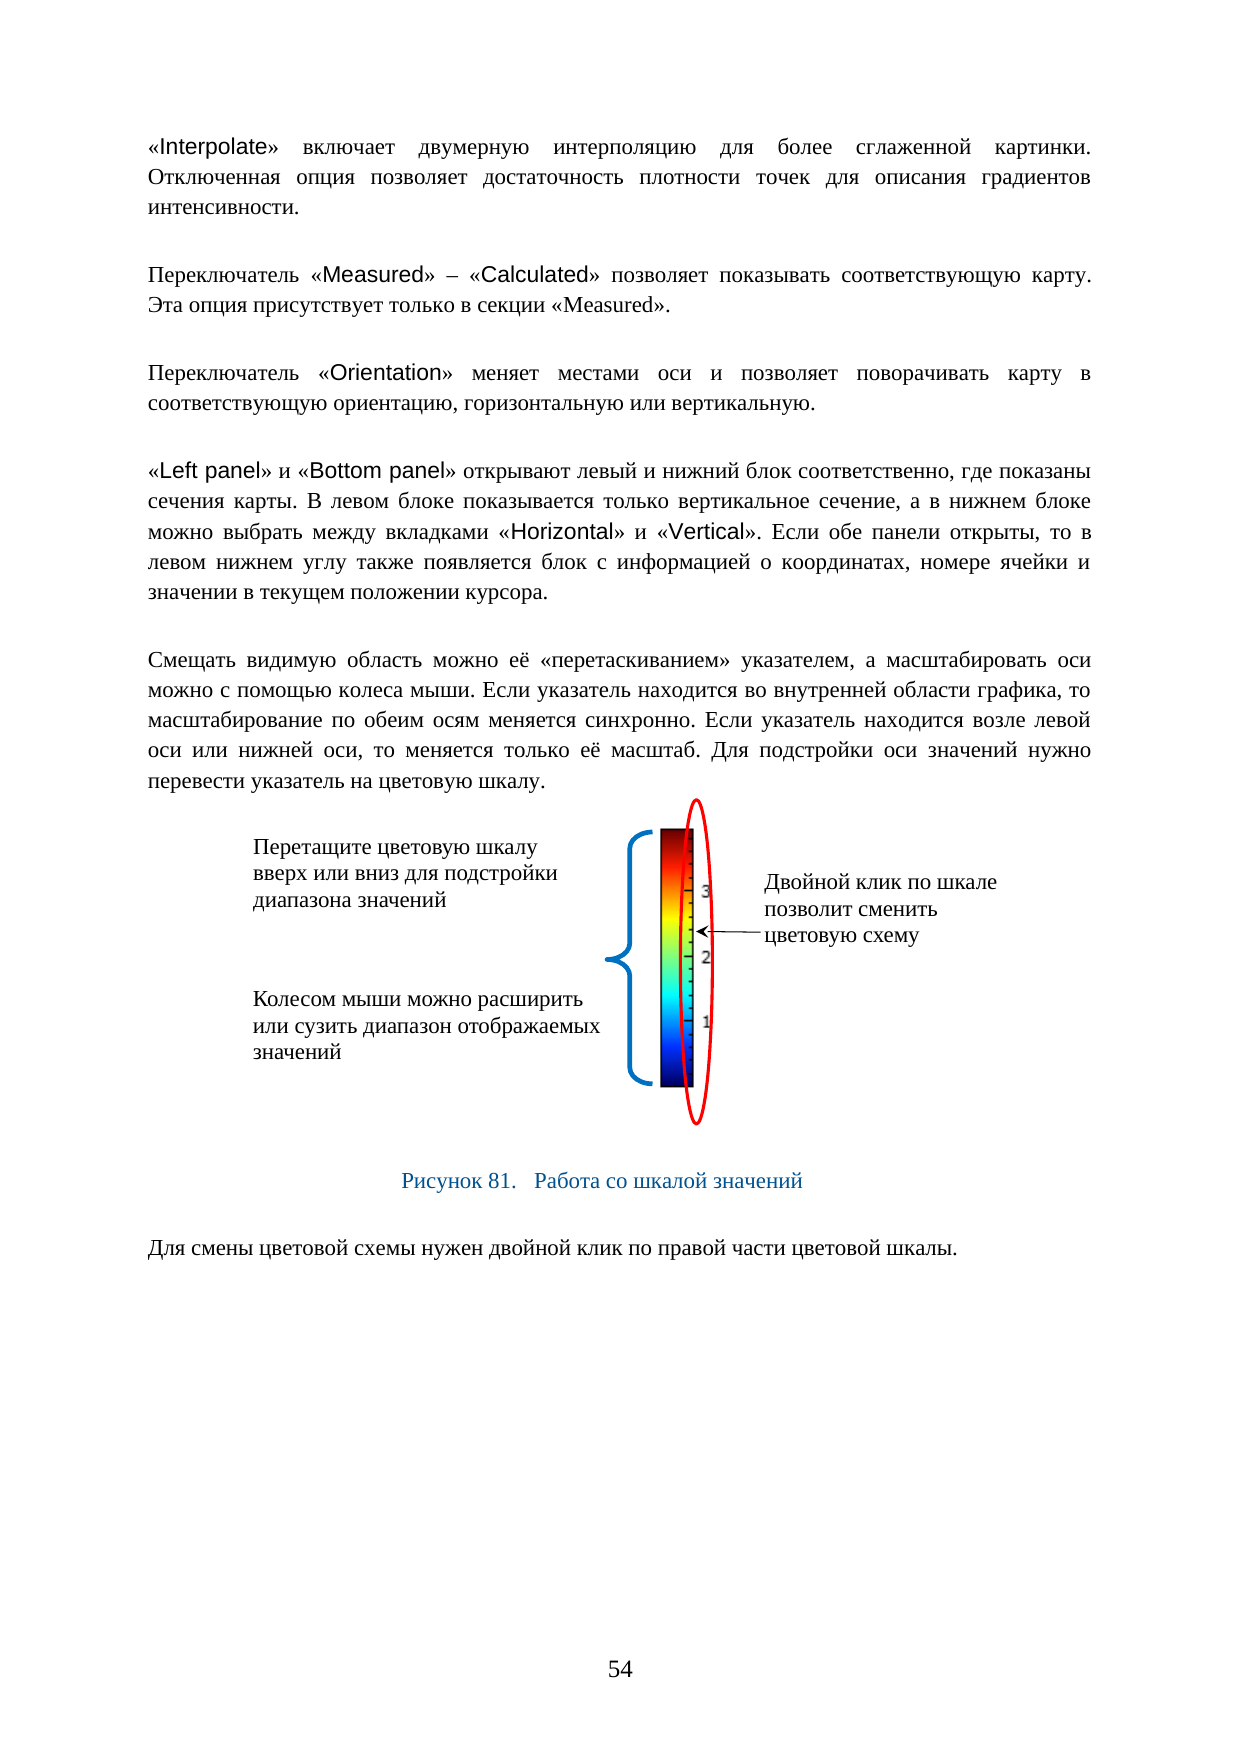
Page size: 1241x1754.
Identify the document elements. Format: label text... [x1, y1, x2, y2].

text «Interpolate» включает двумерную интерполяцию для более сглаженной картинки. Отключенная опция позволяет достаточность плотности точек для описания градиентов интенсивности. [148, 133, 1093, 220]
list Работа со шкалой значений [178, 834, 1093, 1193]
text Смещать видимую область можно её «перетаскиванием» указателем, а масштабировать оси можно с помощью колеса мыши. Если указатель находится во внутренней области графика, то масштабирование по обеим осям меняется синхронно. Если указатель находится возле левой оси или нижней оси, то меняется только её масштаб. Для подстройки оси значений нужно перевести указатель на цветовую шкалу. [148, 646, 1093, 793]
picture [682, 821, 710, 1097]
picture [707, 1039, 713, 1097]
picture [659, 821, 686, 1097]
text Переключатель «Measured» – «Calculated» позволяет показывать соответствующую карту. Эта опция присутствует только в секции «Measured». [148, 261, 1093, 318]
text «Left panel» и «Bottom panel» открывают левый и нижний блок соответственно, где показаны сечения карты. В левом блоке показывается только вертикальное сечение, а в нижнем блоке можно выбрать между вкладками «Horizontal» и «Vertical». Если обе панели открыты, то в левом нижнем углу также появляется блок с информацией о координатах, номере ячейки и значении в текущем положении курсора. [148, 457, 1093, 604]
text Для смены цветовой схемы нужен двойной клик по правой части цветовой шкалы. [148, 1234, 1093, 1261]
text Переключатель «Orientation» меняет местами оси и позволяет поворачивать карту в соответствующую ориентацию, горизонтальную или вертикальную. [148, 359, 1093, 416]
picture [707, 821, 713, 884]
